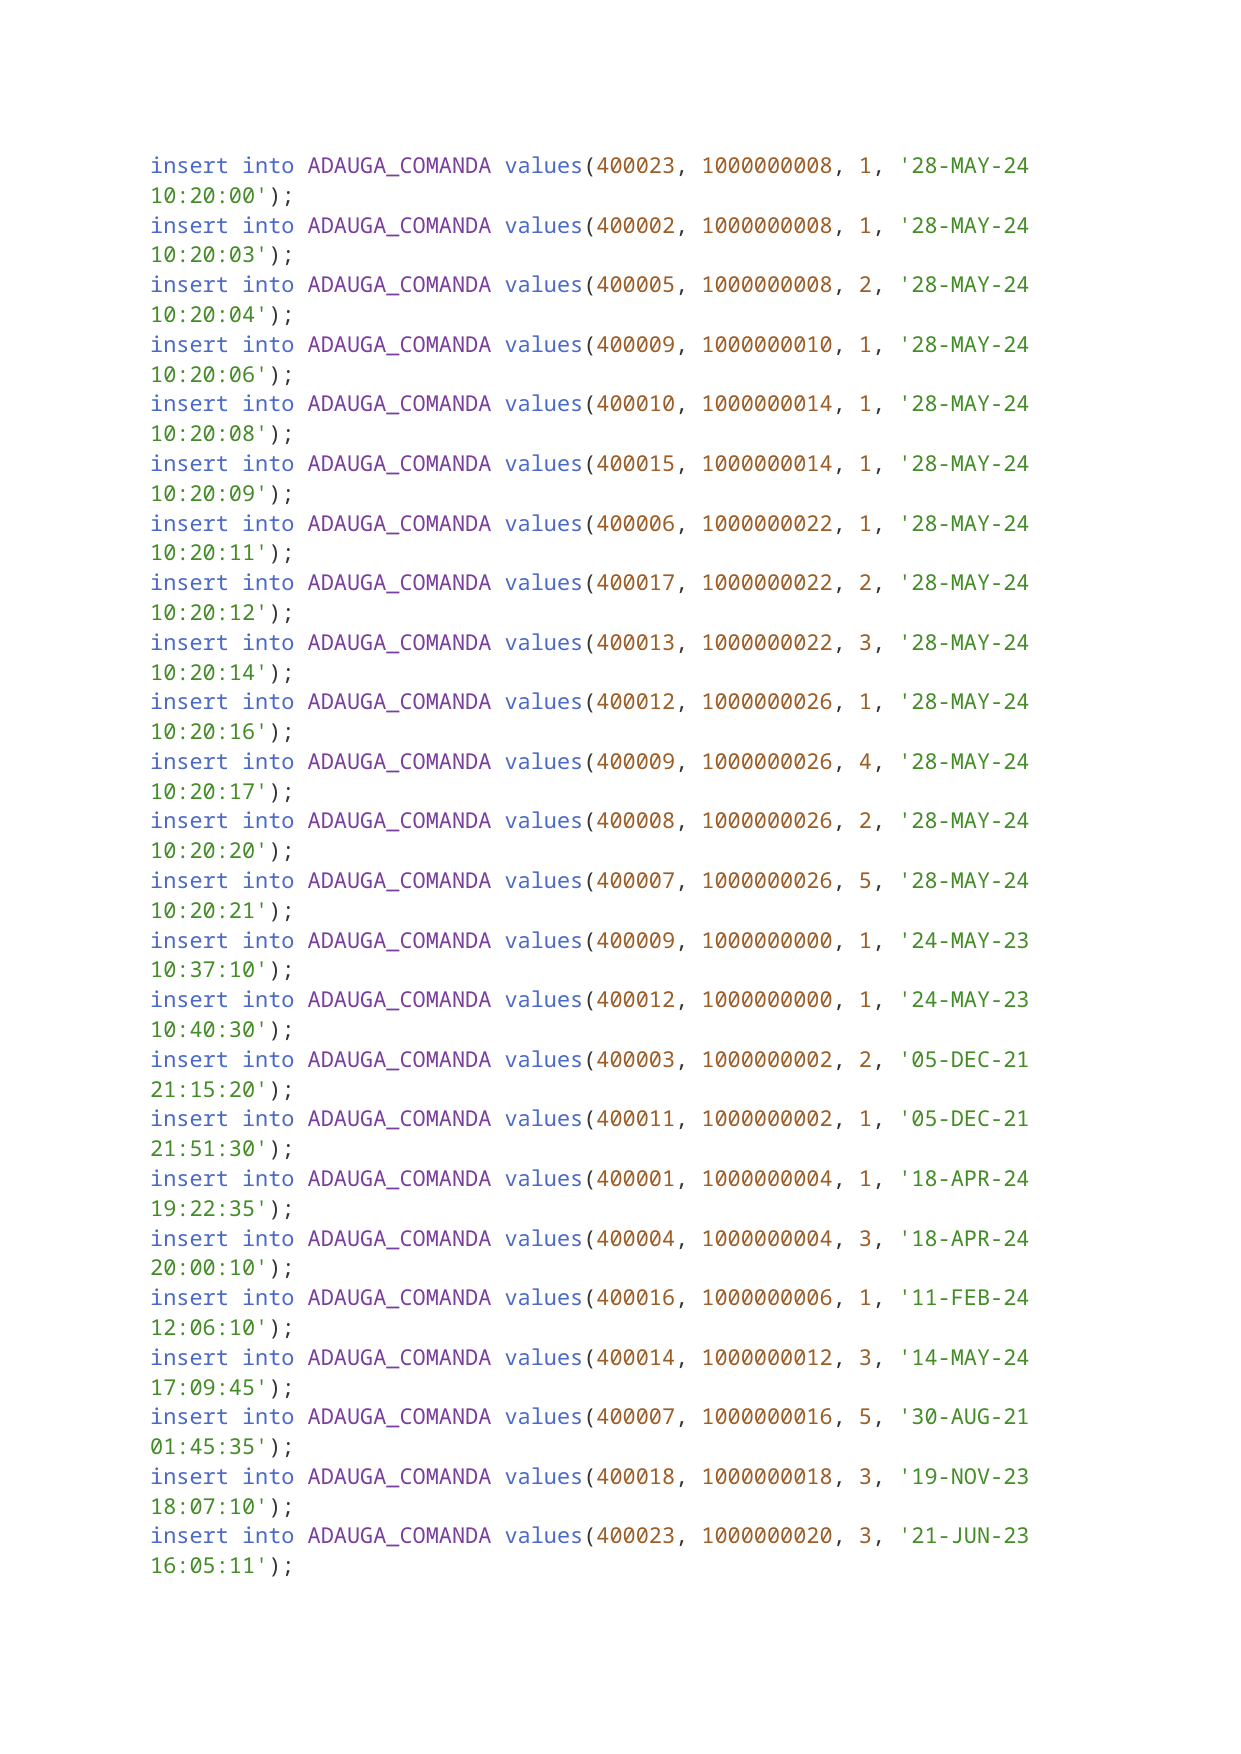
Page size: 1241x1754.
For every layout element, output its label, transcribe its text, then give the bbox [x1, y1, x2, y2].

text insert into ADAUGA_COMANDA values(400012, 1000000000, 1, '24-MAY-23 10:40:30'); [150, 984, 1090, 1044]
text insert into ADAUGA_COMANDA values(400007, 1000000016, 5, '30-AUG-21 01:45:35'); [150, 1401, 1090, 1461]
text insert into ADAUGA_COMANDA values(400009, 1000000026, 4, '28-MAY-24 10:20:17'); [150, 746, 1090, 805]
text insert into ADAUGA_COMANDA values(400012, 1000000026, 1, '28-MAY-24 10:20:16'); [150, 686, 1090, 746]
text insert into ADAUGA_COMANDA values(400018, 1000000018, 3, '19-NOV-23 18:07:10'); [150, 1461, 1090, 1520]
text insert into ADAUGA_COMANDA values(400003, 1000000002, 2, '05-DEC-21 21:15:20'); [150, 1044, 1090, 1103]
text insert into ADAUGA_COMANDA values(400013, 1000000022, 3, '28-MAY-24 10:20:14'); [150, 627, 1090, 686]
text insert into ADAUGA_COMANDA values(400002, 1000000008, 1, '28-MAY-24 10:20:03'); [150, 209, 1090, 269]
text insert into ADAUGA_COMANDA values(400004, 1000000004, 3, '18-APR-24 20:00:10'); [150, 1222, 1090, 1282]
text insert into ADAUGA_COMANDA values(400010, 1000000014, 1, '28-MAY-24 10:20:08'); [150, 388, 1090, 448]
text insert into ADAUGA_COMANDA values(400009, 1000000010, 1, '28-MAY-24 10:20:06'); [150, 329, 1090, 388]
text insert into ADAUGA_COMANDA values(400015, 1000000014, 1, '28-MAY-24 10:20:09'); [150, 448, 1090, 507]
text insert into ADAUGA_COMANDA values(400001, 1000000004, 1, '18-APR-24 19:22:35'); [150, 1163, 1090, 1222]
text insert into ADAUGA_COMANDA values(400016, 1000000006, 1, '11-FEB-24 12:06:10'); [150, 1282, 1090, 1342]
text insert into ADAUGA_COMANDA values(400023, 1000000008, 1, '28-MAY-24 10:20:00'); [150, 150, 1090, 209]
text insert into ADAUGA_COMANDA values(400017, 1000000022, 2, '28-MAY-24 10:20:12'); [150, 567, 1090, 627]
text insert into ADAUGA_COMANDA values(400005, 1000000008, 2, '28-MAY-24 10:20:04'); [150, 269, 1090, 329]
text insert into ADAUGA_COMANDA values(400009, 1000000000, 1, '24-MAY-23 10:37:10'); [150, 924, 1090, 984]
text insert into ADAUGA_COMANDA values(400023, 1000000020, 3, '21-JUN-23 16:05:11'); [150, 1520, 1090, 1580]
text insert into ADAUGA_COMANDA values(400014, 1000000012, 3, '14-MAY-24 17:09:45'); [150, 1342, 1090, 1401]
text insert into ADAUGA_COMANDA values(400007, 1000000026, 5, '28-MAY-24 10:20:21'); [150, 865, 1090, 924]
text insert into ADAUGA_COMANDA values(400008, 1000000026, 2, '28-MAY-24 10:20:20'); [150, 805, 1090, 865]
text insert into ADAUGA_COMANDA values(400011, 1000000002, 1, '05-DEC-21 21:51:30'); [150, 1103, 1090, 1163]
text insert into ADAUGA_COMANDA values(400006, 1000000022, 1, '28-MAY-24 10:20:11'); [150, 507, 1090, 567]
